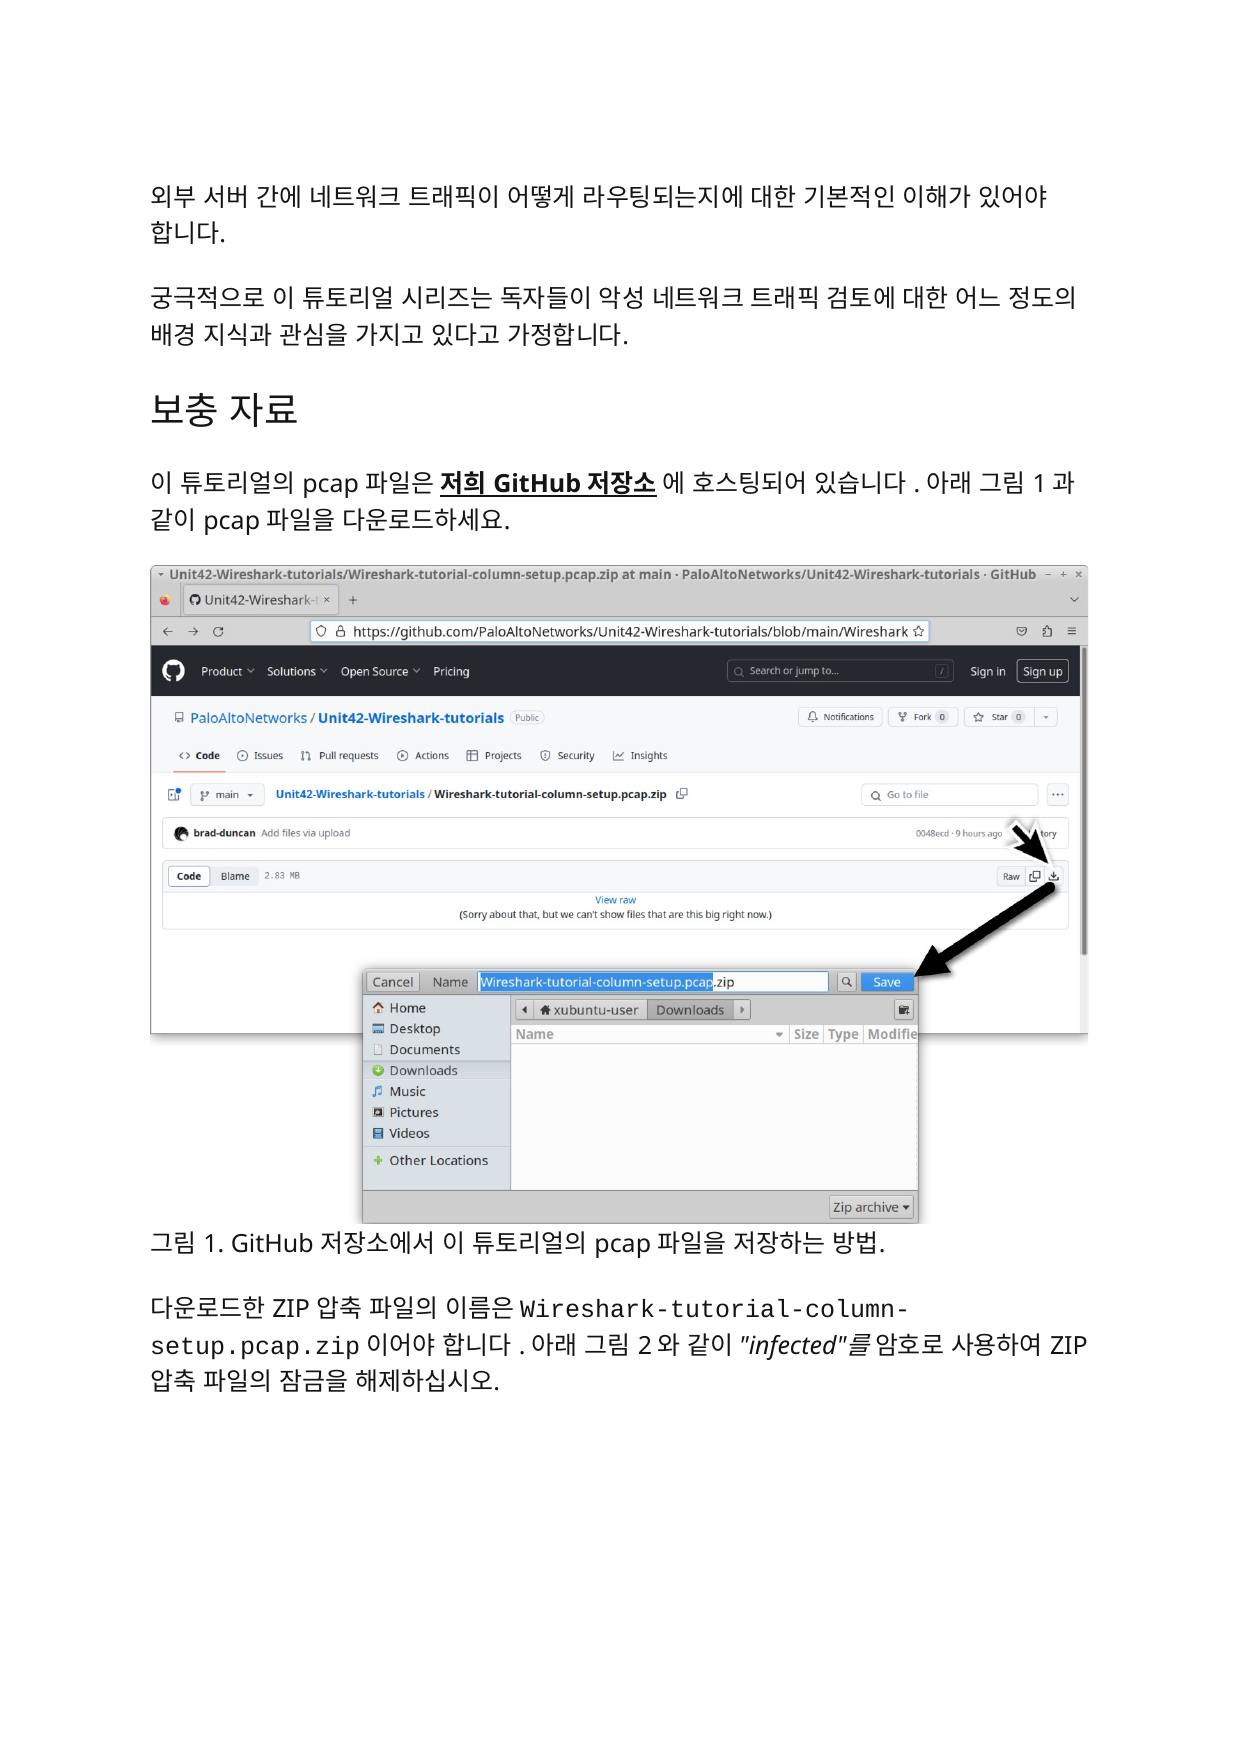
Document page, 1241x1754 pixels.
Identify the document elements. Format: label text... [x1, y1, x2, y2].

picture [150, 565, 1089, 1224]
text 다운로드한 ZIP 압축 파일의 이름은 Wireshark-tutorial-column-setup.pcap.zip 이어야 합니다 . 아래 그림 2와 같이 "infected"를 암호로 사용하여 ZIP 압축 파일의 잠금을 해제하십시오. [150, 1289, 1090, 1398]
text 보충 자료 [150, 381, 1090, 435]
text 이 튜토리얼의 pcap 파일은 저희 GitHub 저장소 에 호스팅되어 있습니다 . 아래 그림 1과 같이 pcap 파일을 다운로드하세요. [150, 464, 1090, 536]
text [150, 177, 1090, 250]
text 궁극적으로 이 튜토리얼 시리즈는 독자들이 악성 네트워크 트래픽 검토에 대한 어느 정도의 배경 지식과 관심을 가지고 있다고 가정합니다. [150, 279, 1090, 351]
